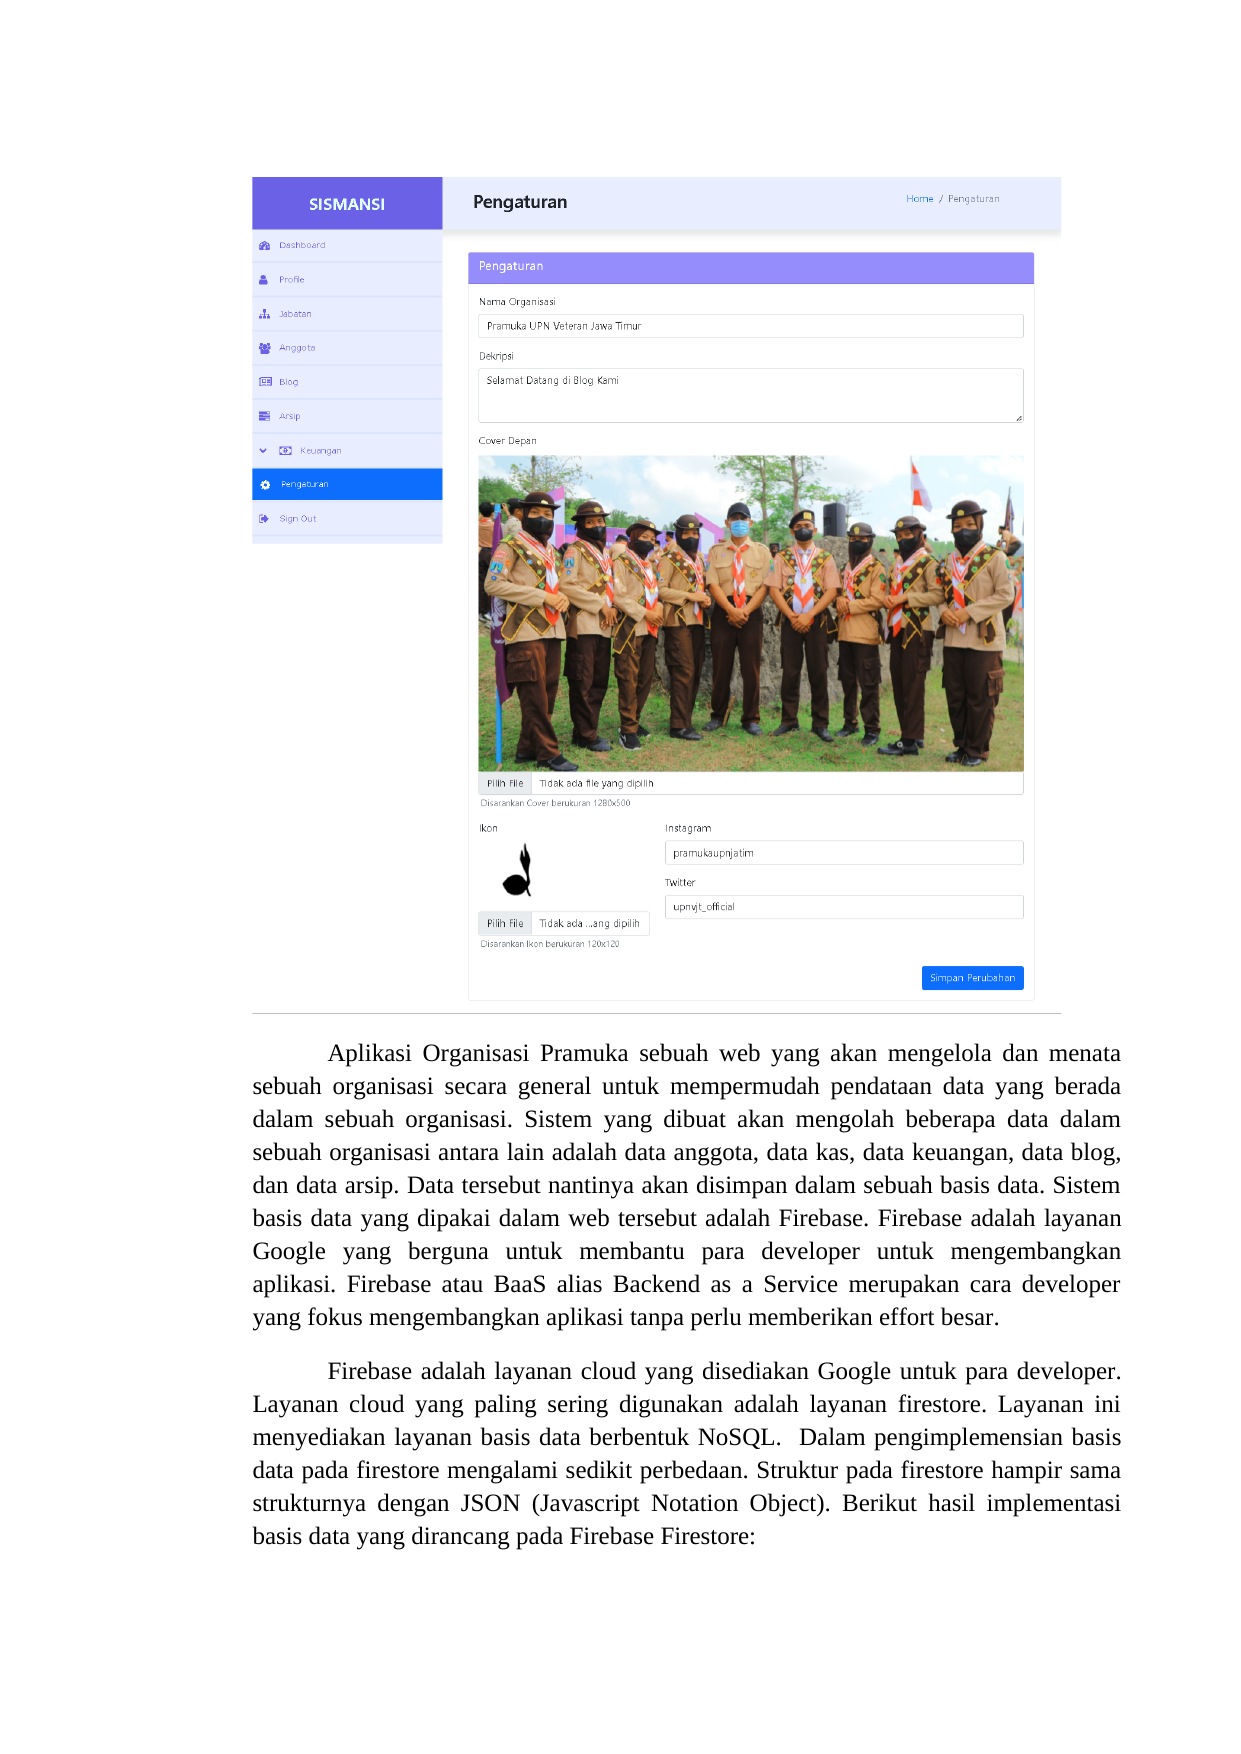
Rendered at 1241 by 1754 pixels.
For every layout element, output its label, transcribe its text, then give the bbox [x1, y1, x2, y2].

text Aplikasi Organisasi Pramuka sebuah web yang akan mengelola dan menata sebuah organisasi secara general untuk mempermudah pendataan data yang berada dalam sebuah organisasi. Sistem yang dibuat akan mengolah beberapa data dalam sebuah organisasi antara lain adalah data anggota, data kas, data keuangan, data blog, dan data arsip. Data tersebut nantinya akan disimpan dalam sebuah basis data. Sistem basis data yang dipakai dalam web tersebut adalah Firebase. Firebase adalah layanan Google yang berguna untuk membantu para developer untuk mengembangkan aplikasi. Firebase atau BaaS alias Backend as a Service merupakan cara developer yang fokus mengembangkan aplikasi tanpa perlu memberikan effort besar. [252, 1038, 1122, 1331]
text Firebase adalah layanan cloud yang disediakan Google untuk para developer. Layanan cloud yang paling sering digunakan adalah layanan firestore. Layanan ini menyediakan layanan basis data berbentuk NoSQL. Dalam pengimplemensian basis data pada firestore mengalami sedikit perbedaan. Struktur pada firestore hampir sama strukturnya dengan JSON (Javascript Notation Object). Berikut hasil implementasi basis data yang dirancang pada Firebase Firestore: [252, 1356, 1122, 1550]
picture [252, 177, 1062, 1014]
